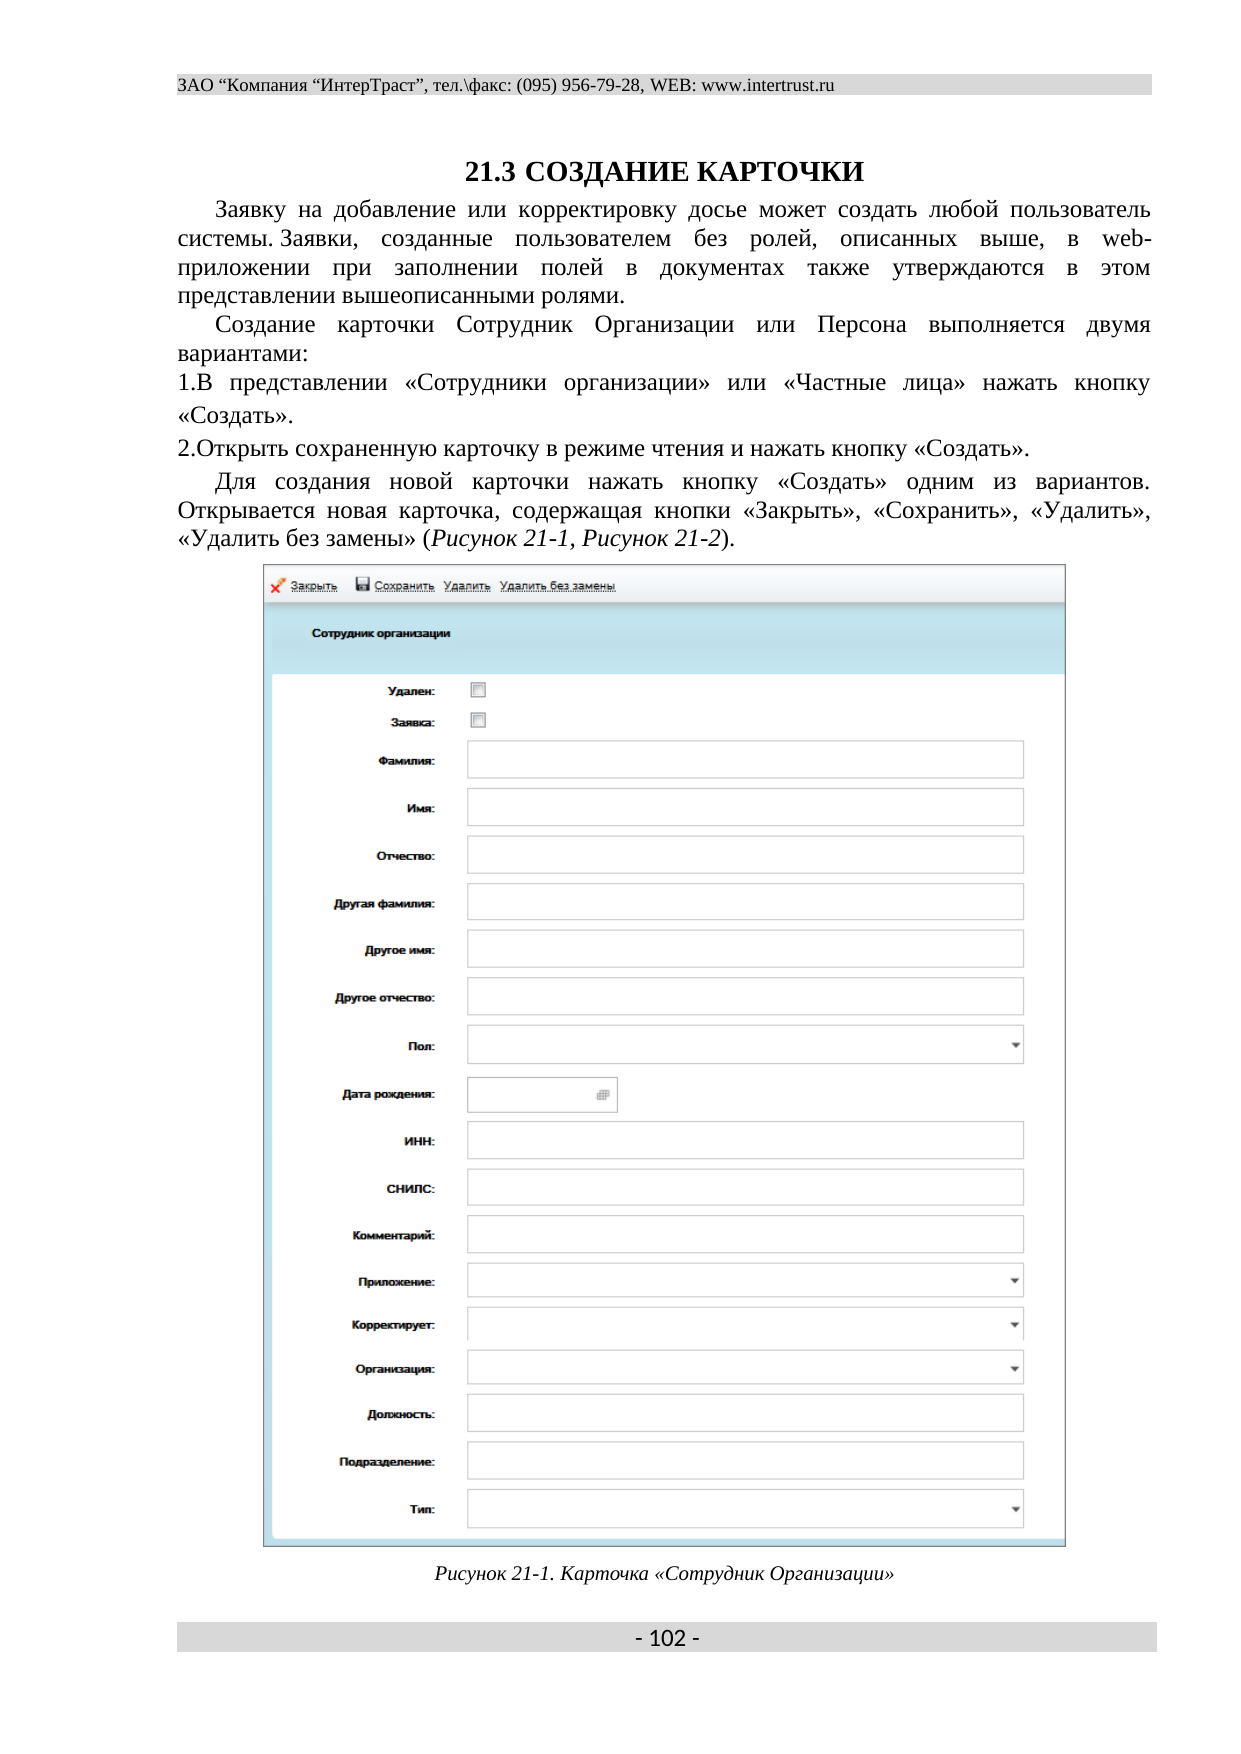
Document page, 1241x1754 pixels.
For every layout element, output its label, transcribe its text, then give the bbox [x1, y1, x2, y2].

subtitle Создание карточки [177, 154, 1152, 188]
text Создание карточки Сотрудник Организации или Персона выполняется двумя вариантами: [177, 309, 1152, 367]
text Для создания новой карточки нажать кнопку «Создать» одним из вариантов. Открывается новая карточка, содержащая кнопки «Закрыть», «Сохранить», «Удалить», «Удалить без замены» (Рисунок 21-1, Рисунок 21-2). [177, 466, 1152, 552]
text 1.В представлении «Сотрудники организации» или «Частные лица» нажать кнопку «Создать». [177, 367, 1152, 429]
text Рисунок 21-1. Карточка «Сотрудник Организации» [177, 1559, 1152, 1584]
text Заявку на добавление или корректировку досье может создать любой пользователь системы. Заявки, созданные пользователем без ролей, описанных выше, в web-приложении при заполнении полей в документах также утверждаются в этом представлении вышеописанными ролями. [177, 194, 1152, 309]
text 2.Открыть сохраненную карточку в режиме чтения и нажать кнопку «Создать». [177, 433, 1152, 462]
picture [263, 564, 1066, 1547]
